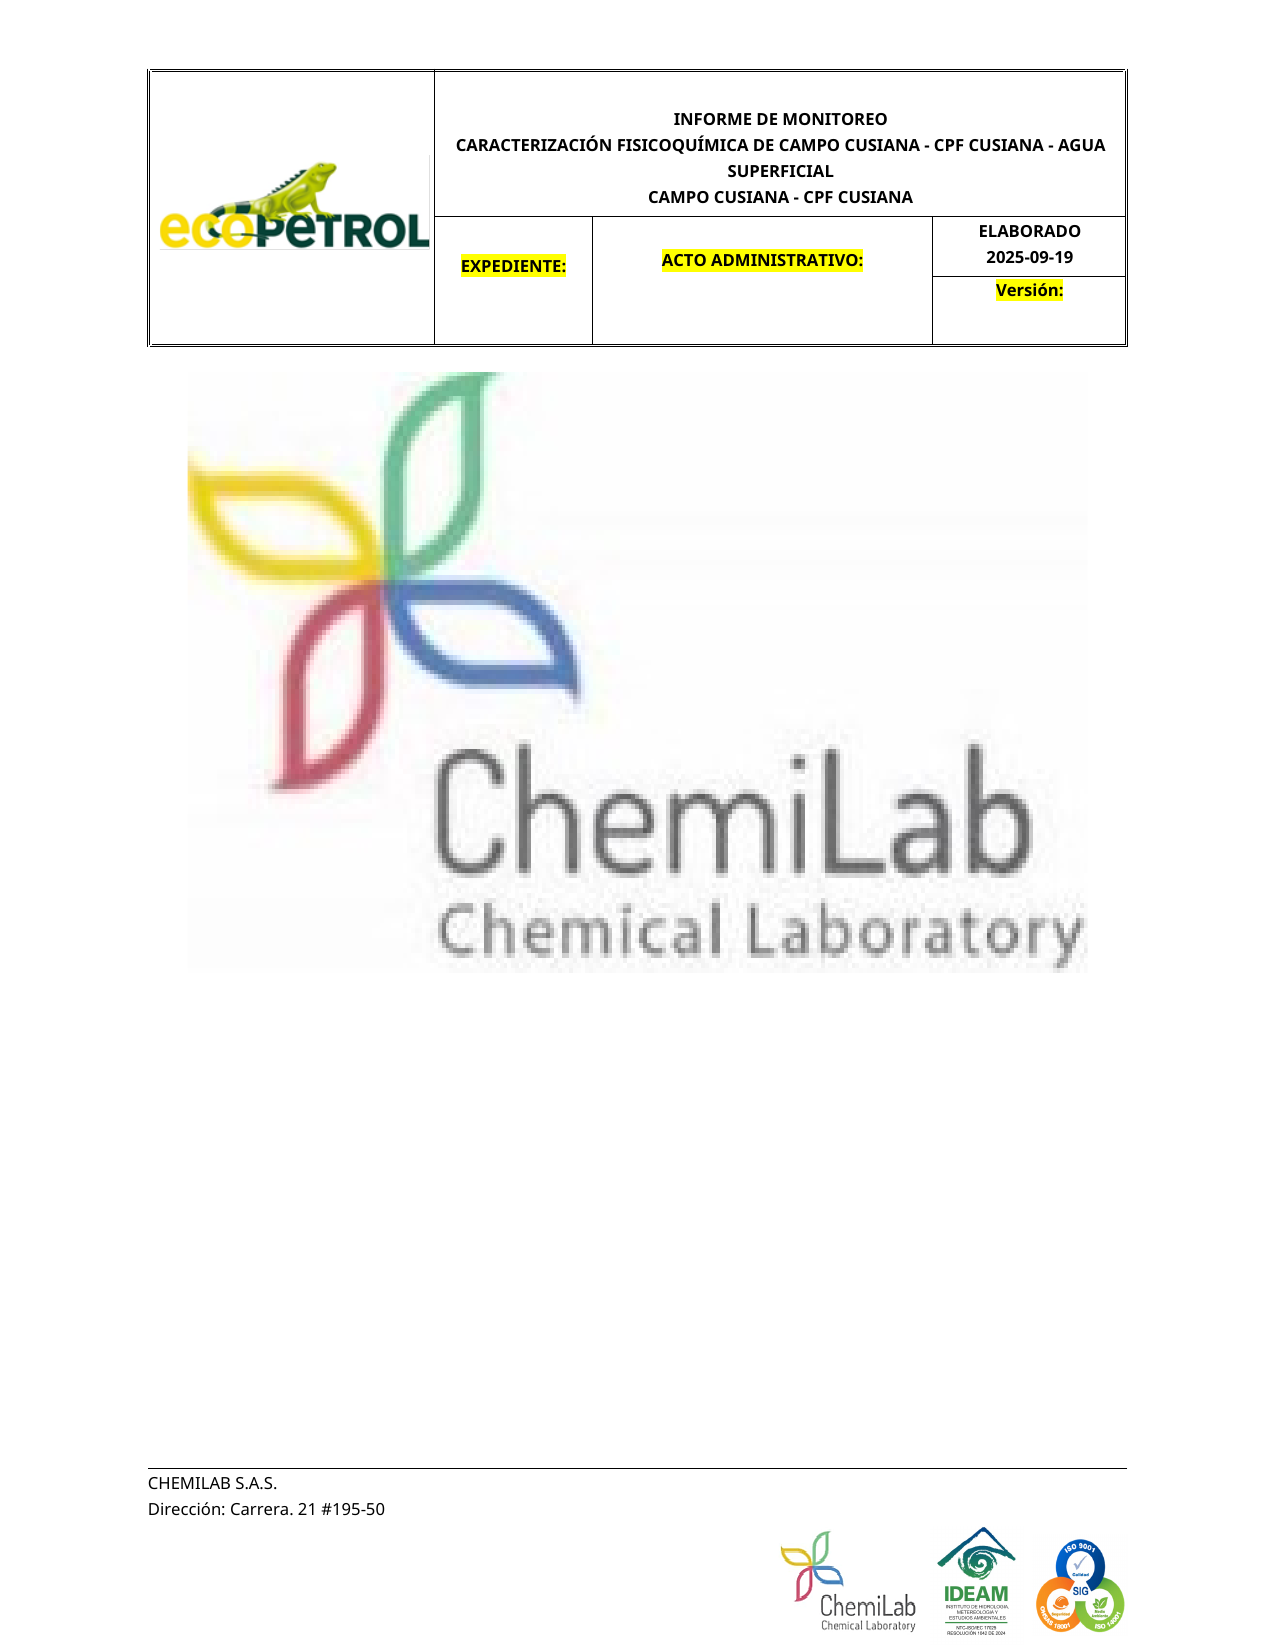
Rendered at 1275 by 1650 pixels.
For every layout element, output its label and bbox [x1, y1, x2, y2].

picture [775, 1523, 1024, 1647]
picture [1032, 1534, 1128, 1636]
picture [159, 155, 432, 252]
picture [187, 372, 1088, 973]
